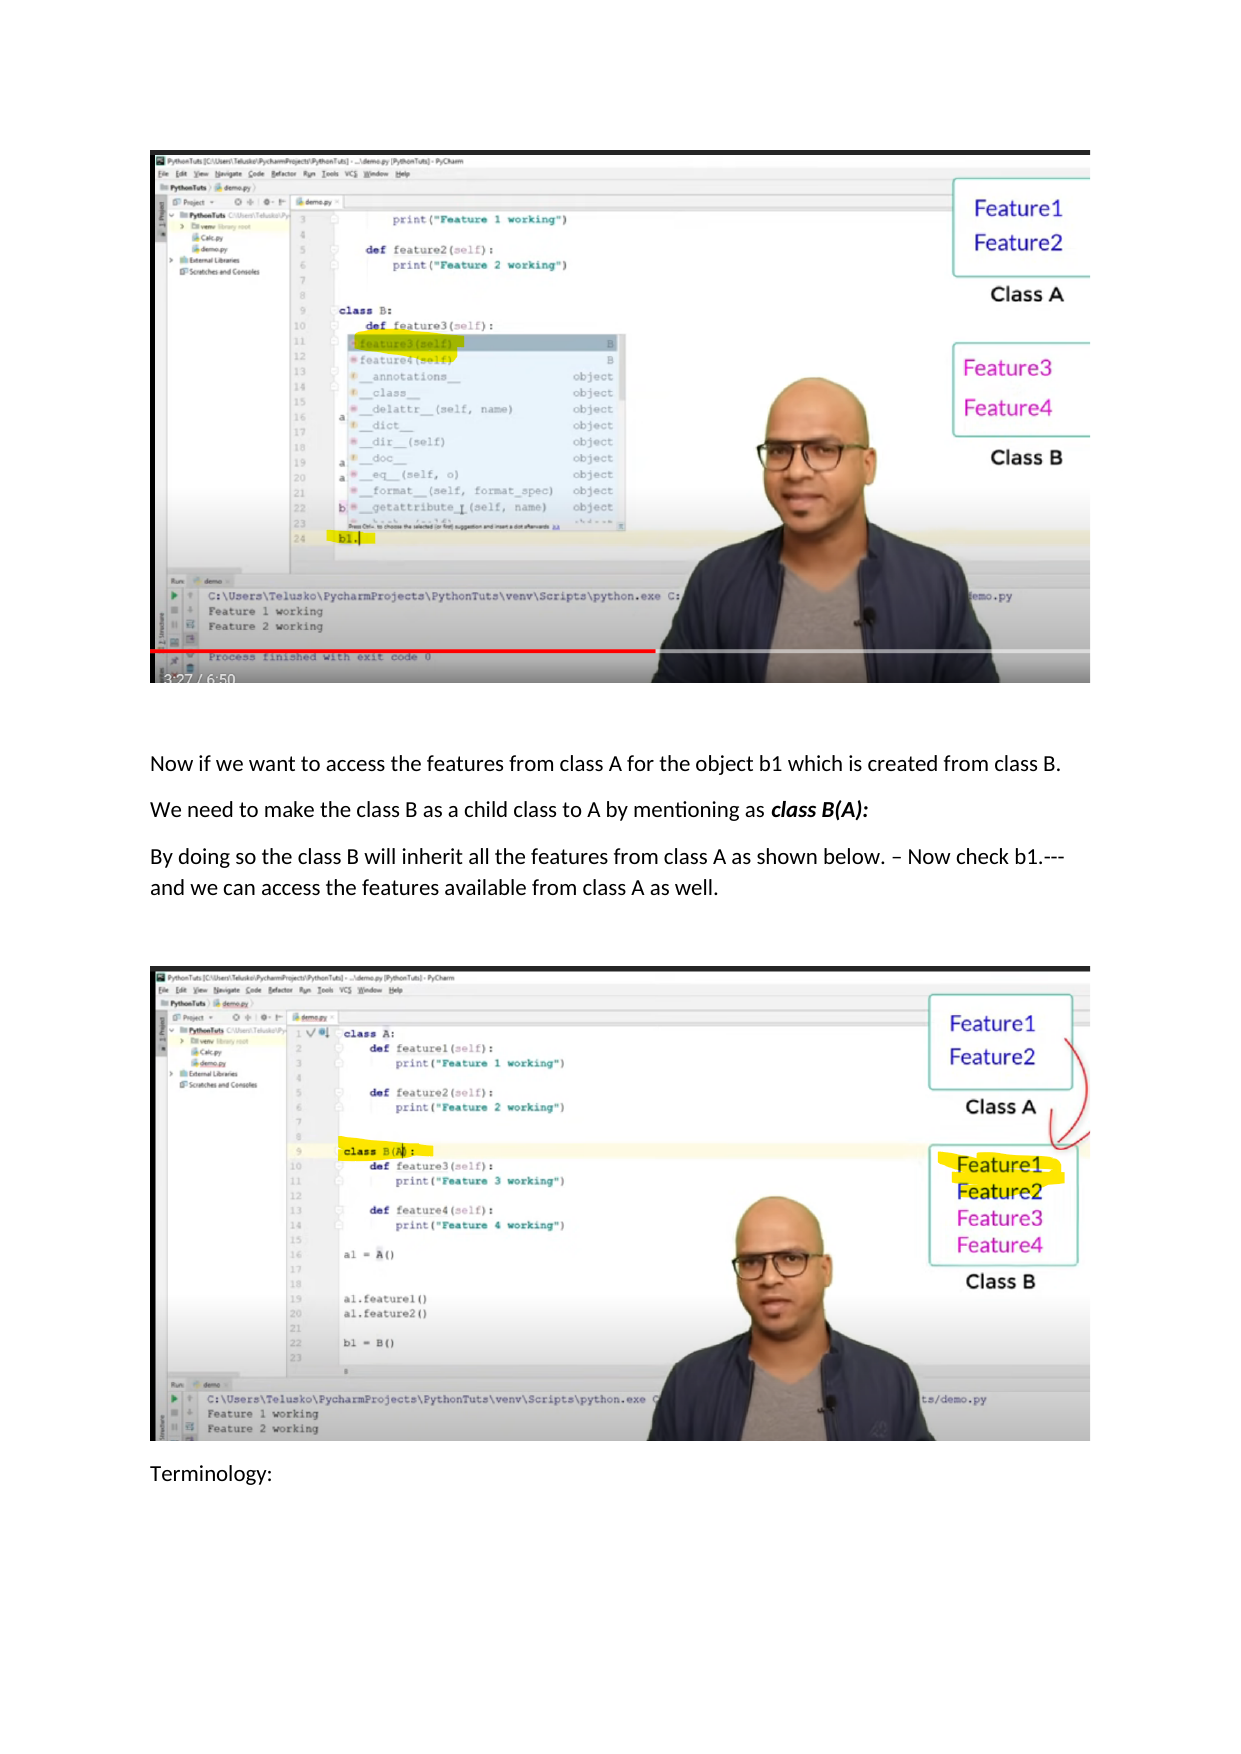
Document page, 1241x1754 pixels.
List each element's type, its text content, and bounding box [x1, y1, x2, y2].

text Now if we want to access the features from class A for the object b1 which is created from class B. [150, 749, 1090, 777]
picture [150, 966, 1091, 1441]
text Terminology: [150, 1459, 1090, 1487]
picture [150, 150, 1091, 683]
text We need to make the class B as a child class to A by mentioning as class B(A): [150, 796, 1090, 823]
text By doing so the class B will inherit all the features from class A as shown below. – Now check b1.--- and we can access the features available from class A as well. [150, 842, 1090, 901]
